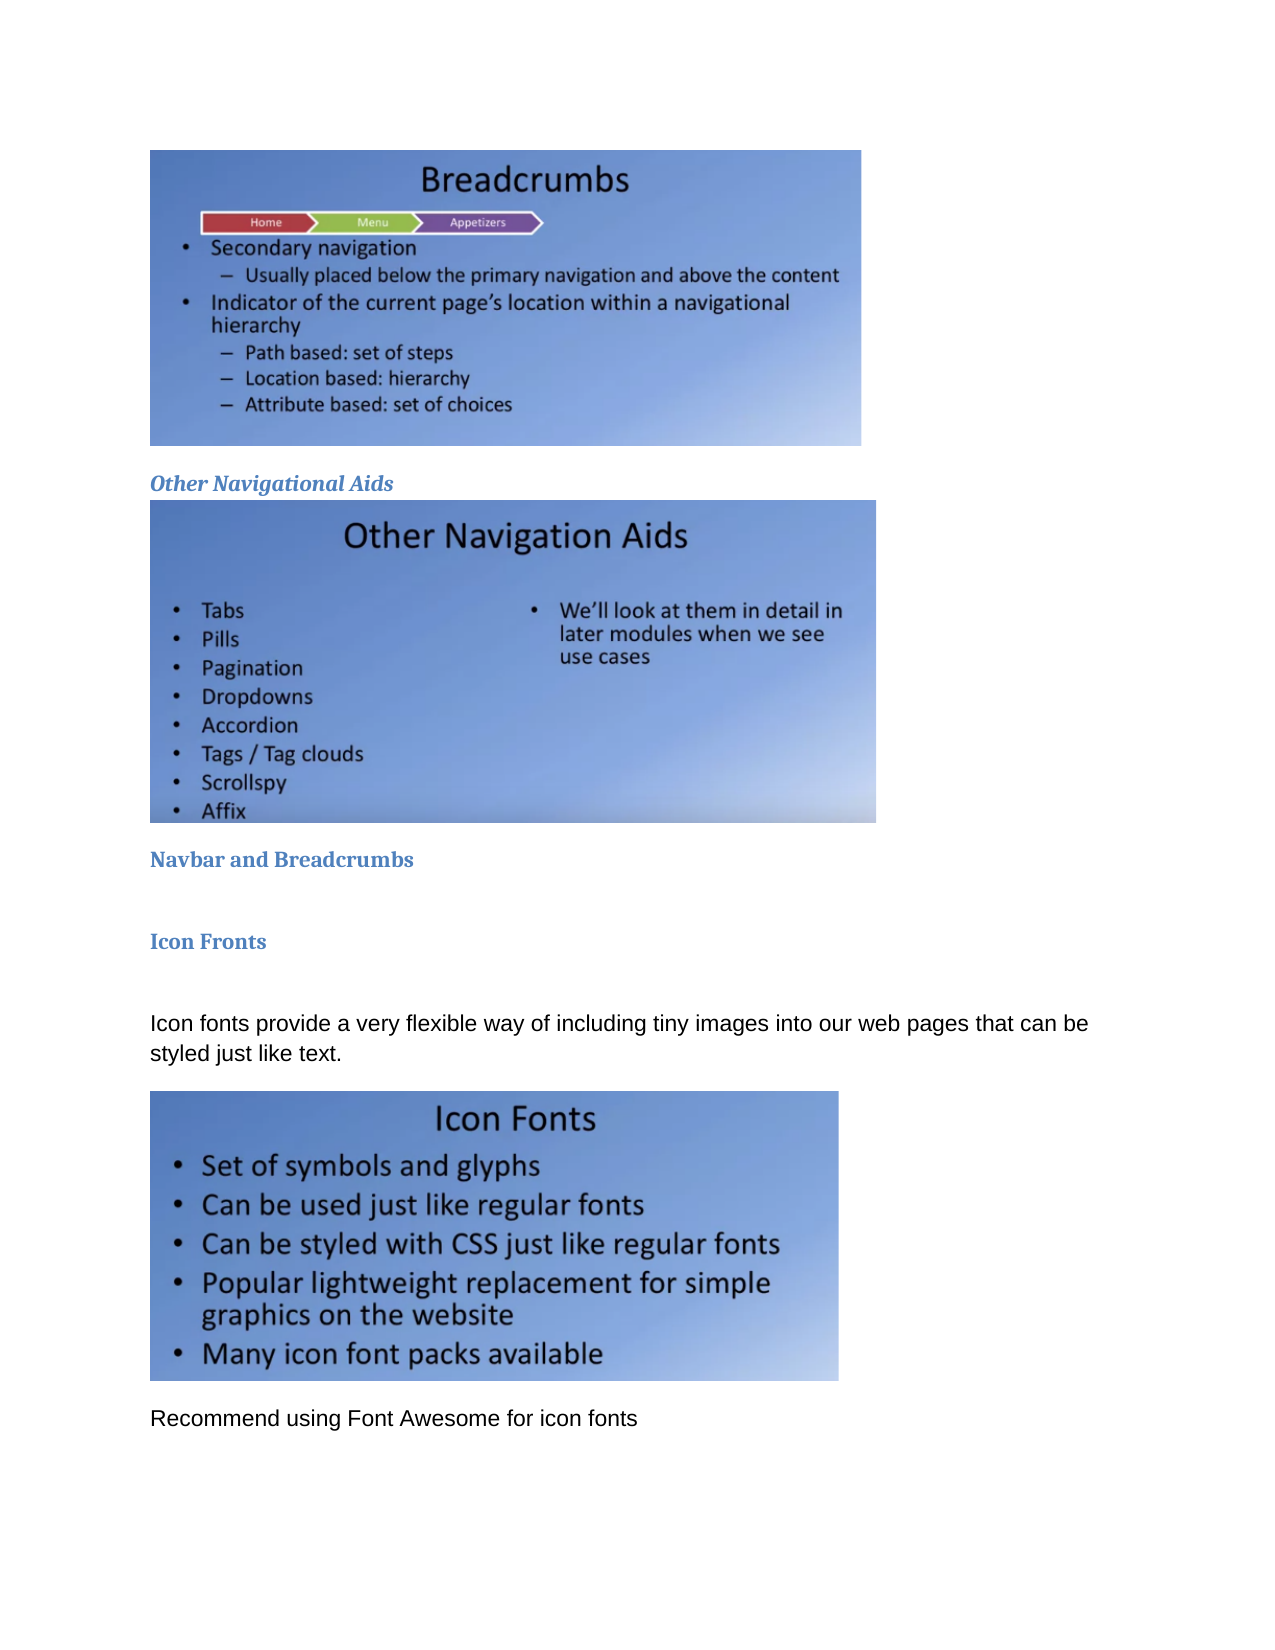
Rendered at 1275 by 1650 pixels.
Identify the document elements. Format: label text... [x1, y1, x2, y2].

text Recommend using Font Awesome for icon fonts [150, 1405, 1125, 1432]
subtitle Navbar and Breadcrumbs [150, 847, 1125, 874]
picture [150, 1091, 839, 1381]
text Icon fonts provide a very flexible way of including tiny images into our web pages that can be styled just like text. [150, 1010, 1125, 1066]
subtitle Icon Fronts [150, 928, 1125, 955]
picture [150, 500, 877, 823]
picture [150, 150, 862, 446]
subtitle Other Navigational Aids [150, 471, 1125, 497]
